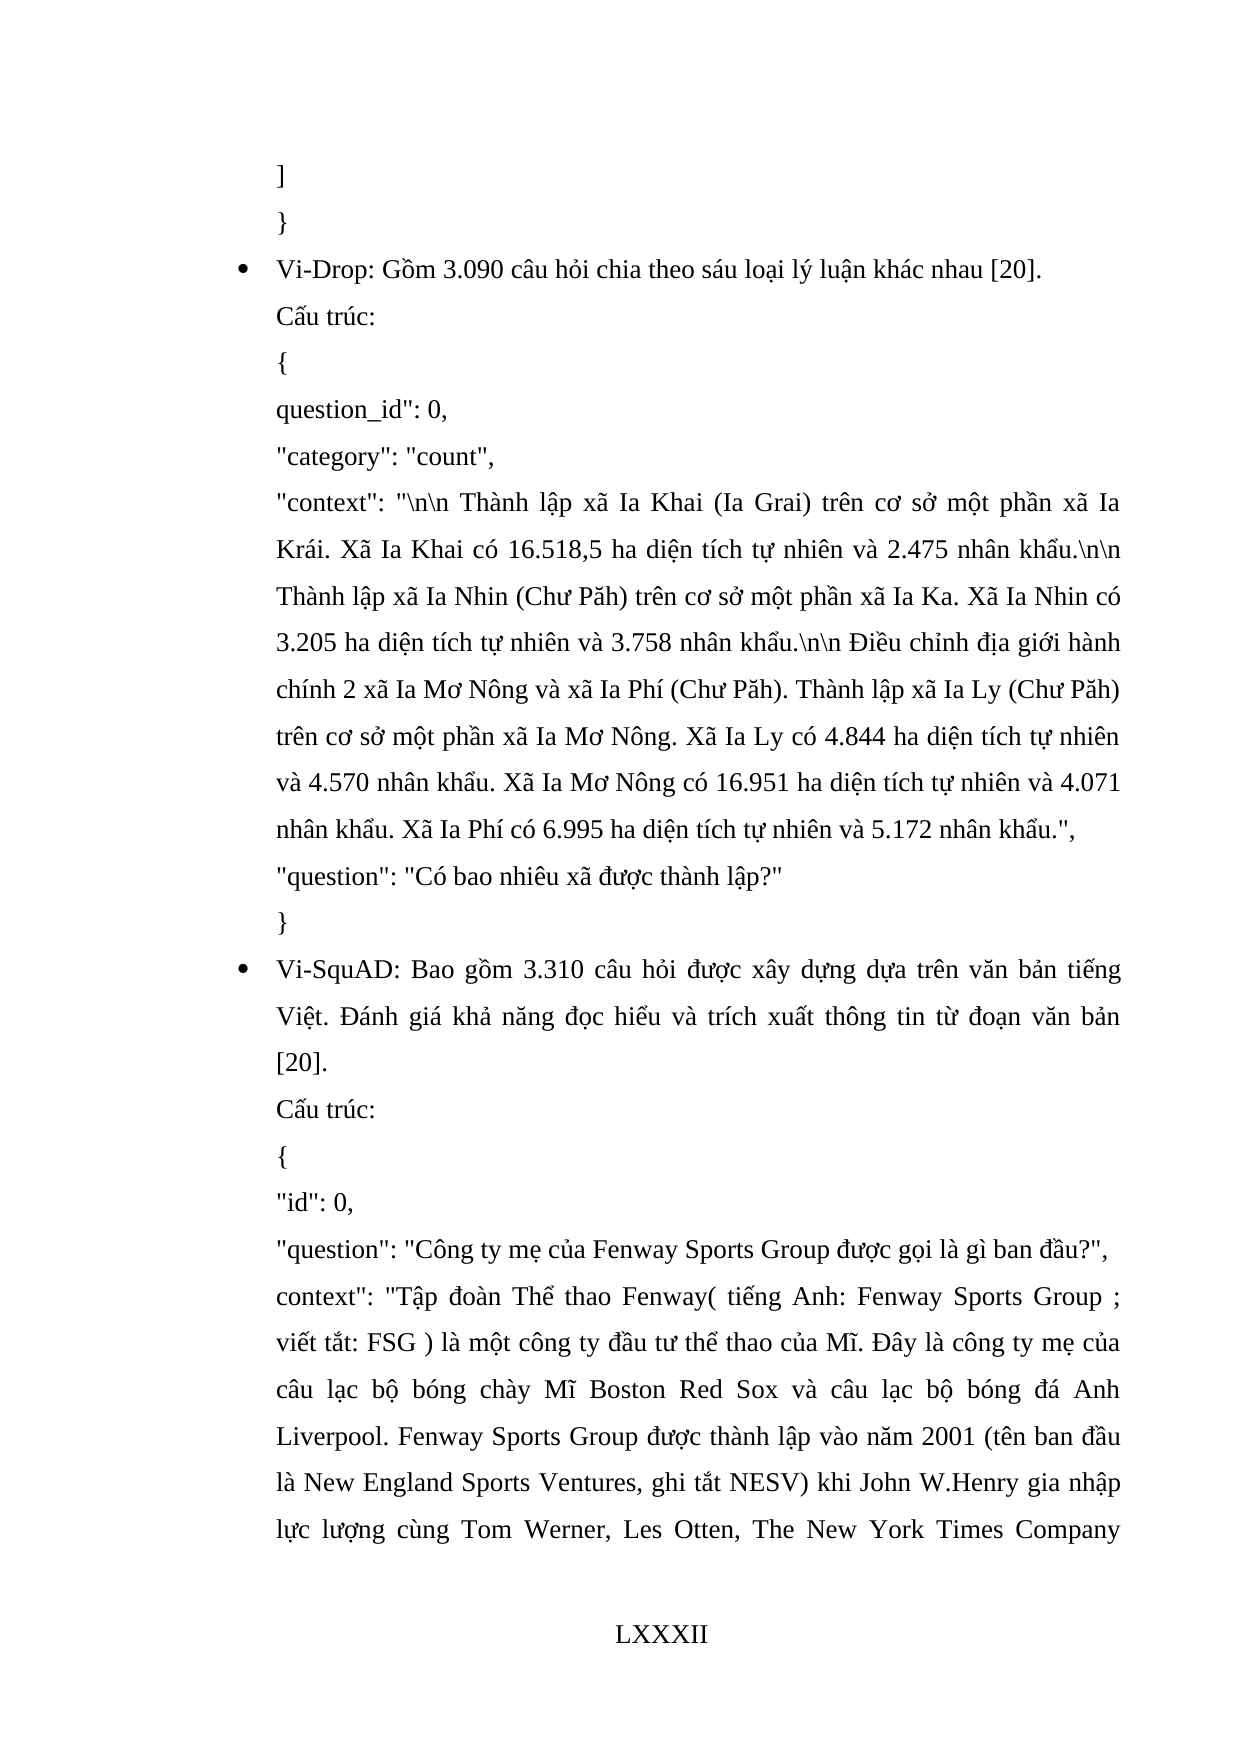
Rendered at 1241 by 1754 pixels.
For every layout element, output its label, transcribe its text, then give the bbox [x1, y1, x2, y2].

list } [276, 206, 1122, 237]
list "question": "Công ty mẹ của Fenway Sports Group được gọi là gì ban đầu?", [276, 1233, 1122, 1264]
list Cấu trúc: [276, 1093, 1122, 1124]
list ] [276, 159, 1122, 191]
list } [276, 906, 1122, 937]
list Vi-SquAD: Bao gồm 3.310 câu hỏi được xây dựng dựa trên văn bản tiếng Việt. Đánh giá khả năng đọc hiểu và trích xuất thông tin từ đoạn văn bản . [238, 953, 1122, 1078]
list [276, 1280, 1122, 1544]
list { [276, 346, 1122, 377]
list Cấu trúc: [276, 300, 1122, 331]
list "context": "\n\n Thành lập xã Ia Khai (Ia Grai) trên cơ sở một phần xã Ia Krái. Xã Ia Khai có 16.518,5 ha diện tích tự nhiên và 2.475 nhân khẩu.\n\n Thành lập xã Ia Nhin (Chư Păh) trên cơ sở một phần xã Ia Ka. Xã Ia Nhin có 3.205 ha diện tích tự nhiên và 3.758 nhân khẩu.\n\n Điều chỉnh địa giới hành chính 2 xã Ia Mơ Nông và xã Ia Phí (Chư Păh). Thành lập xã Ia Ly (Chư Păh) trên cơ sở một phần xã Ia Mơ Nông. Xã Ia Ly có 4.844 ha diện tích tự nhiên và 4.570 nhân khẩu. Xã Ia Mơ Nông có 16.951 ha diện tích tự nhiên và 4.071 nhân khẩu. Xã Ia Phí có 6.995 ha diện tích tự nhiên và 5.172 nhân khẩu.", [276, 486, 1122, 844]
list Vi-Drop: Gồm 3.090 câu hỏi chia theo sáu loại lý luận khác nhau . [238, 253, 1122, 284]
list { [276, 1140, 1122, 1171]
list "question": "Có bao nhiêu xã được thành lập?" [276, 860, 1122, 891]
list "id": 0, [276, 1186, 1122, 1218]
list question_id": 0, [276, 393, 1122, 424]
list "category": "count", [276, 440, 1122, 471]
